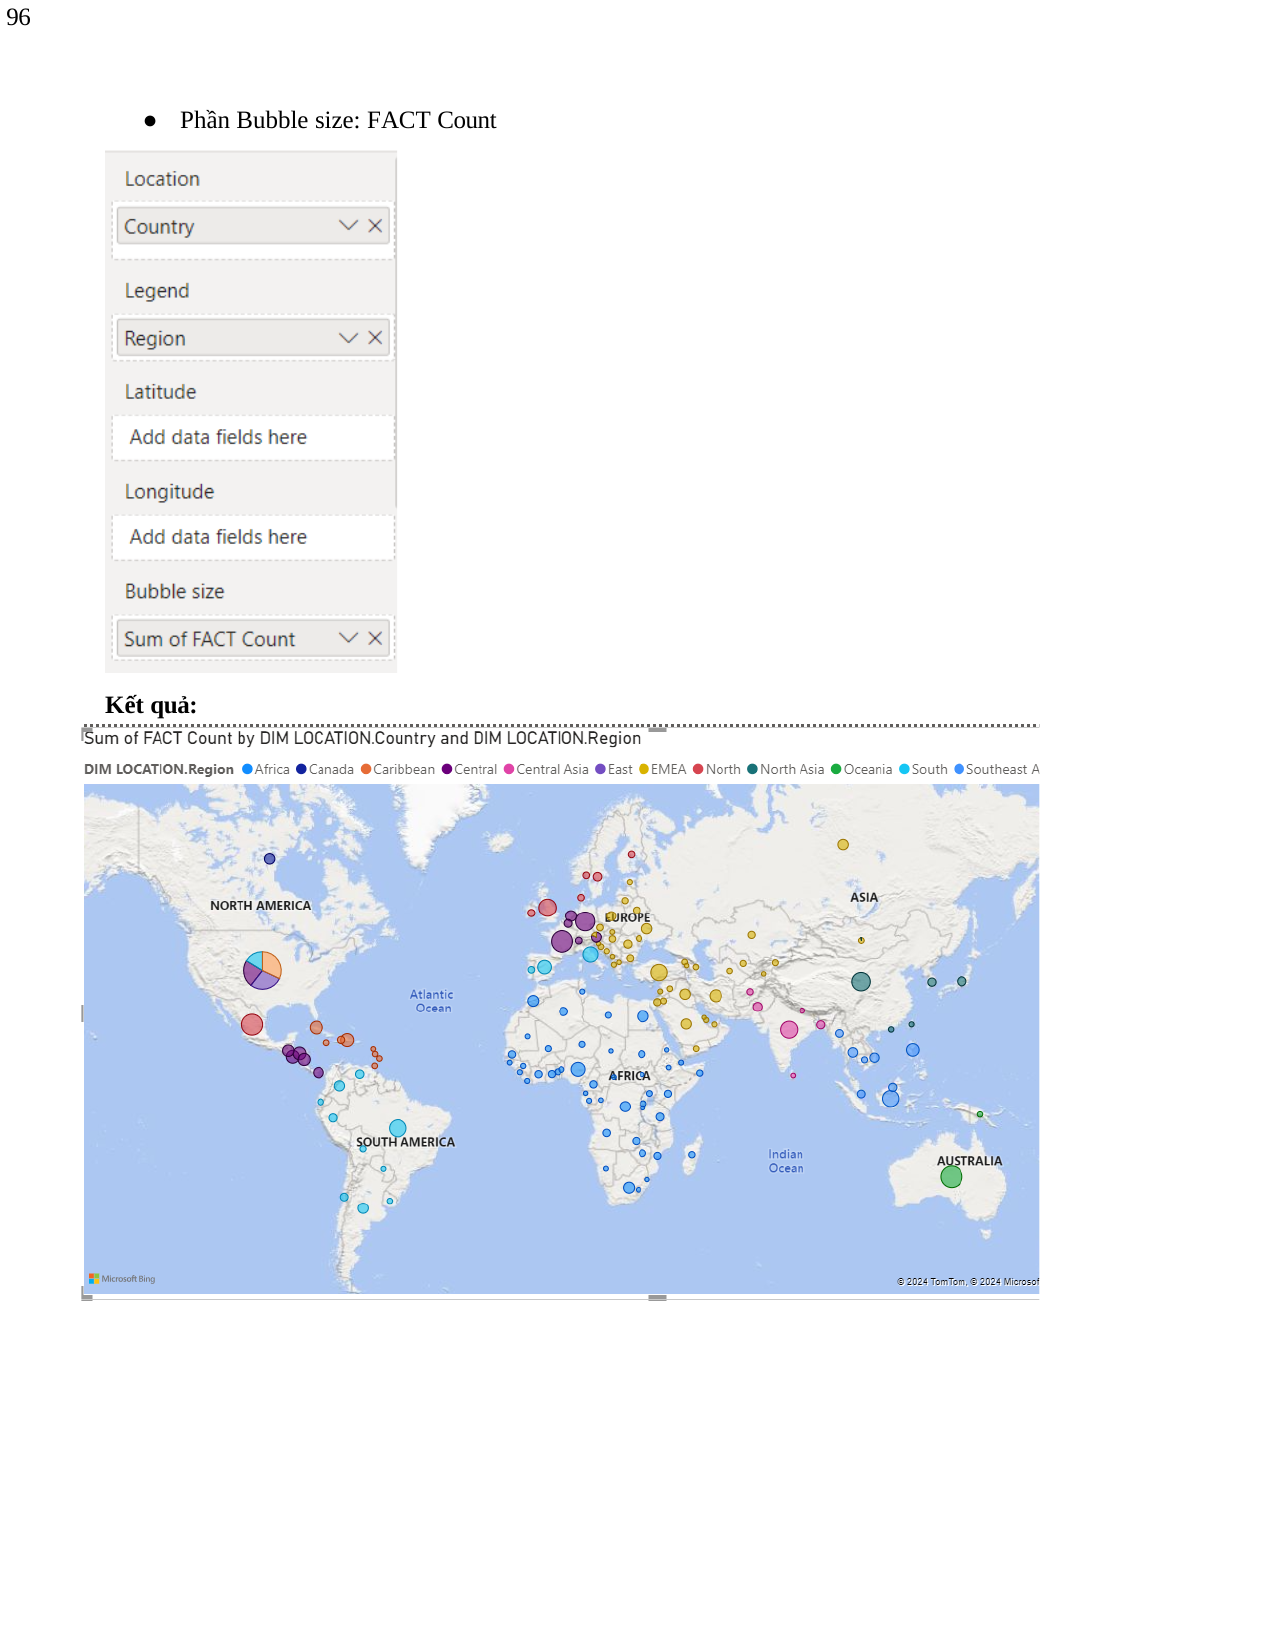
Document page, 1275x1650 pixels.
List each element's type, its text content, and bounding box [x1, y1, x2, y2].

picture [105, 150, 398, 673]
list Phần Bubble size: FACT Count [142, 105, 1194, 134]
picture [81, 720, 1040, 1302]
text Kết quả: [105, 166, 1194, 719]
